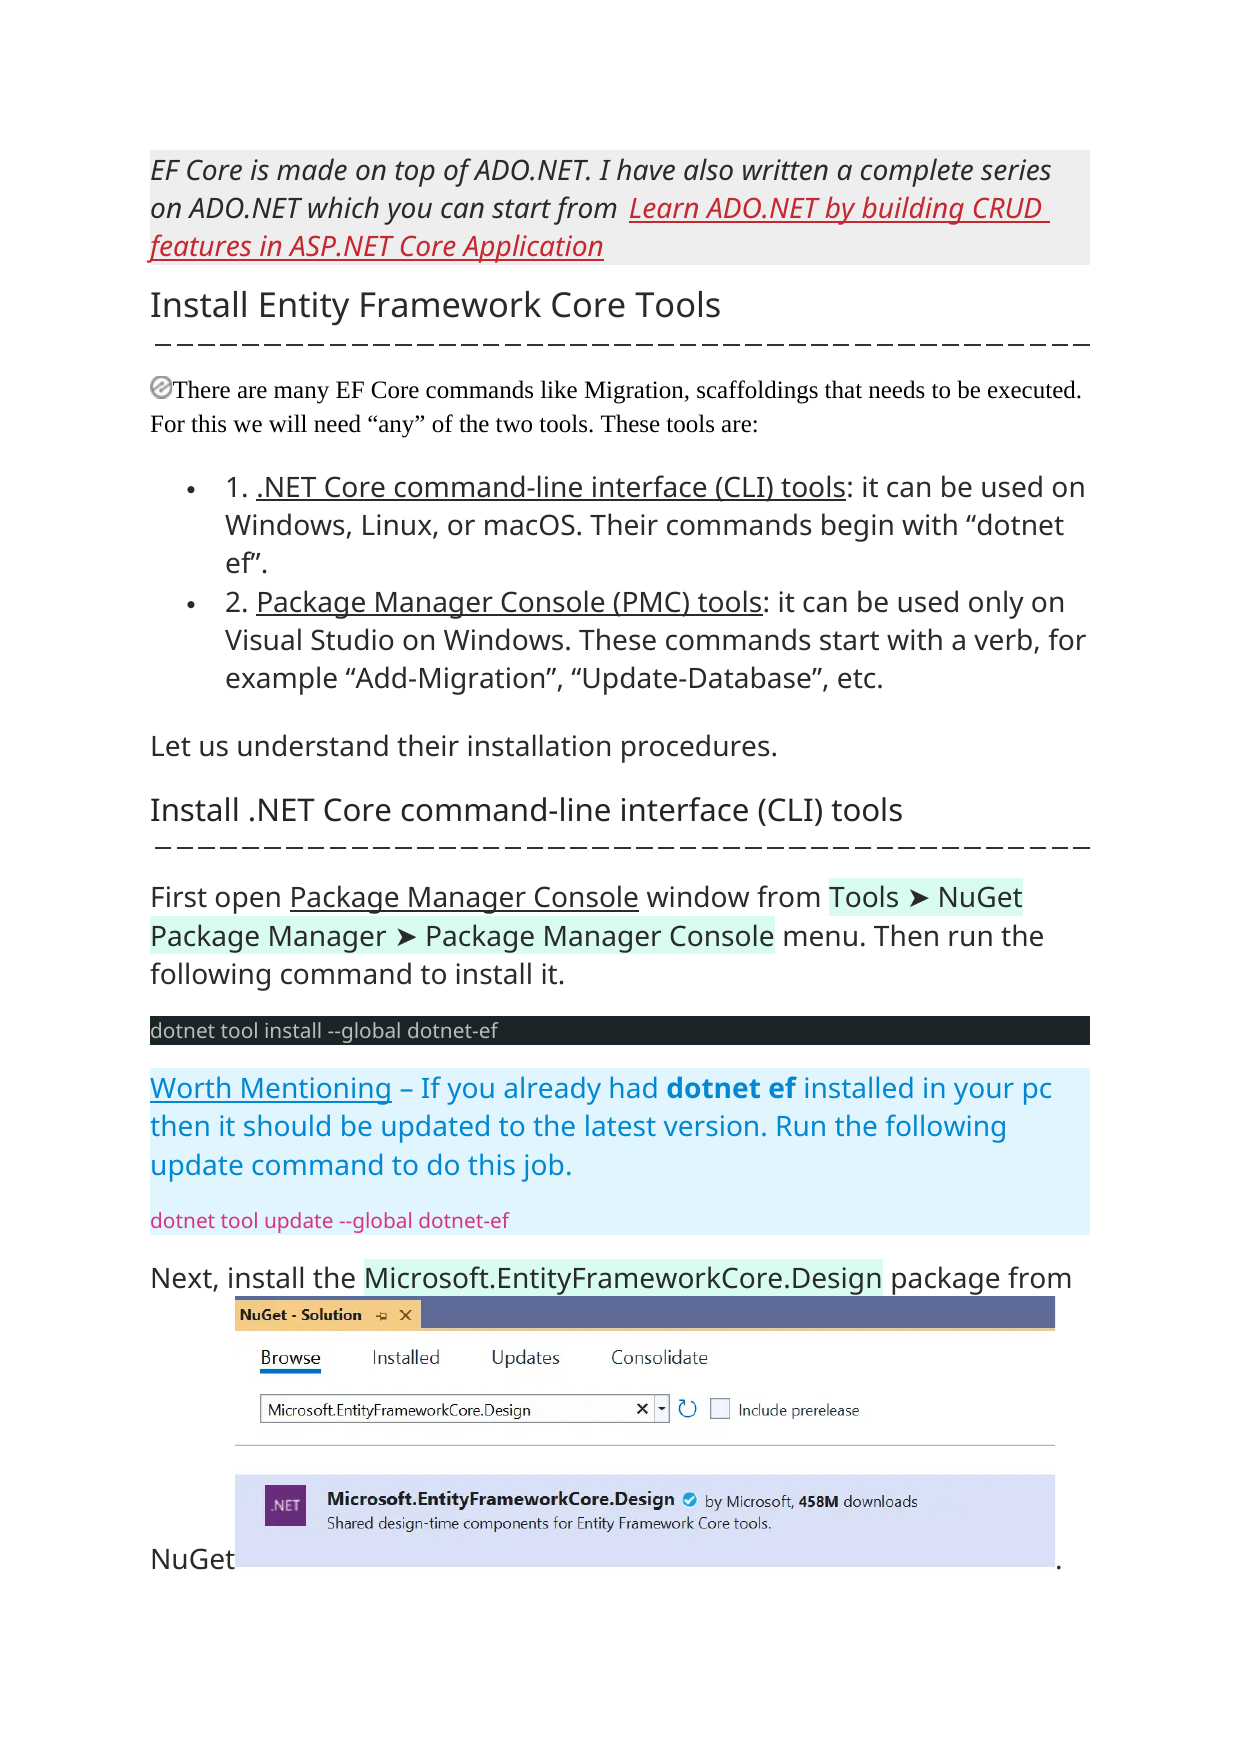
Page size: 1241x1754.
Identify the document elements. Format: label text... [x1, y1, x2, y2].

picture [150, 376, 173, 399]
list 2. Package Manager Console (PMC) tools: it can be used only on Visual Studio on Windows. These commands start with a verb, for example “Add-Migration”, “Update-Database”, etc. [187, 582, 1090, 697]
text First open Package Manager Console window from Tools ➤ NuGet Package Manager ➤ Package Manager Console menu. Then run the following command to install it. [150, 878, 1090, 993]
text dotnet tool install --global dotnet-ef [150, 1016, 1090, 1045]
text dotnet tool update --global dotnet-ef [150, 1207, 1090, 1235]
text Install Entity Framework Core Tools [150, 281, 1090, 346]
text Install .NET Core command-line interface (CLI) tools [150, 788, 1090, 849]
picture [235, 1296, 1055, 1570]
text Worth Mentioning – If you already had dotnet ef installed in your pc then it should be updated to the latest version. Run the following update command to do this job. [150, 1068, 1090, 1183]
list 1. .NET Core command-line interface (CLI) tools: it can be used on Windows, Linux, or macOS. Their commands begin with “dotnet ef”. [187, 467, 1090, 582]
text There are many EF Core commands like Migration, scaffoldings that needs to be executed. For this we will need “any” of the two tools. These tools are: [150, 375, 1090, 438]
text EF Core is made on top of ADO.NET. I have also written a complete series on ADO.NET which you can start from Learn ADO.NET by building CRUD features in ASP.NET Core Application [150, 150, 1090, 265]
text Let us understand their installation procedures. [150, 726, 1090, 764]
